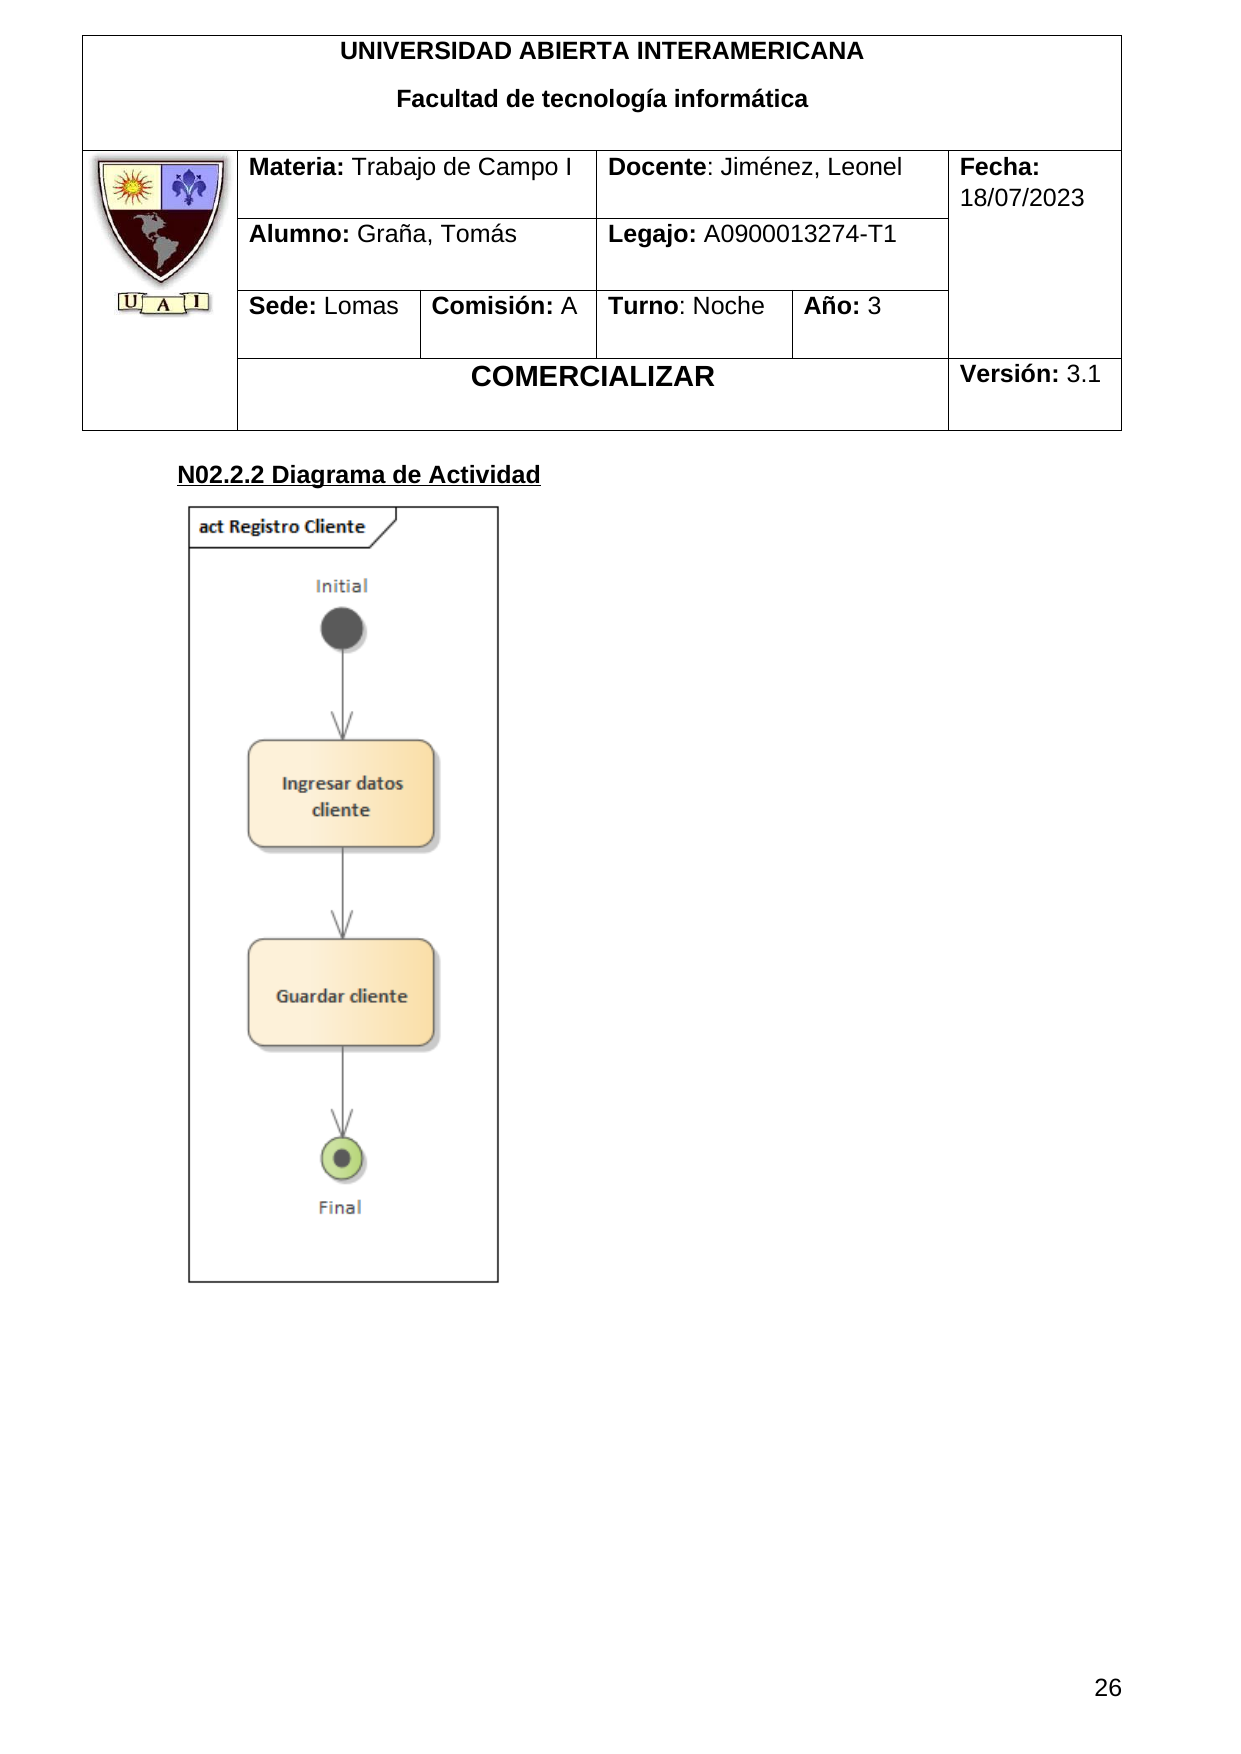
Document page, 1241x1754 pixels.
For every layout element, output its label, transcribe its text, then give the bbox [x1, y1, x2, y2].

picture [87, 151, 234, 320]
subtitle N02.2.2 Diagrama de Actividad [177, 460, 1122, 488]
picture [177, 495, 510, 1294]
